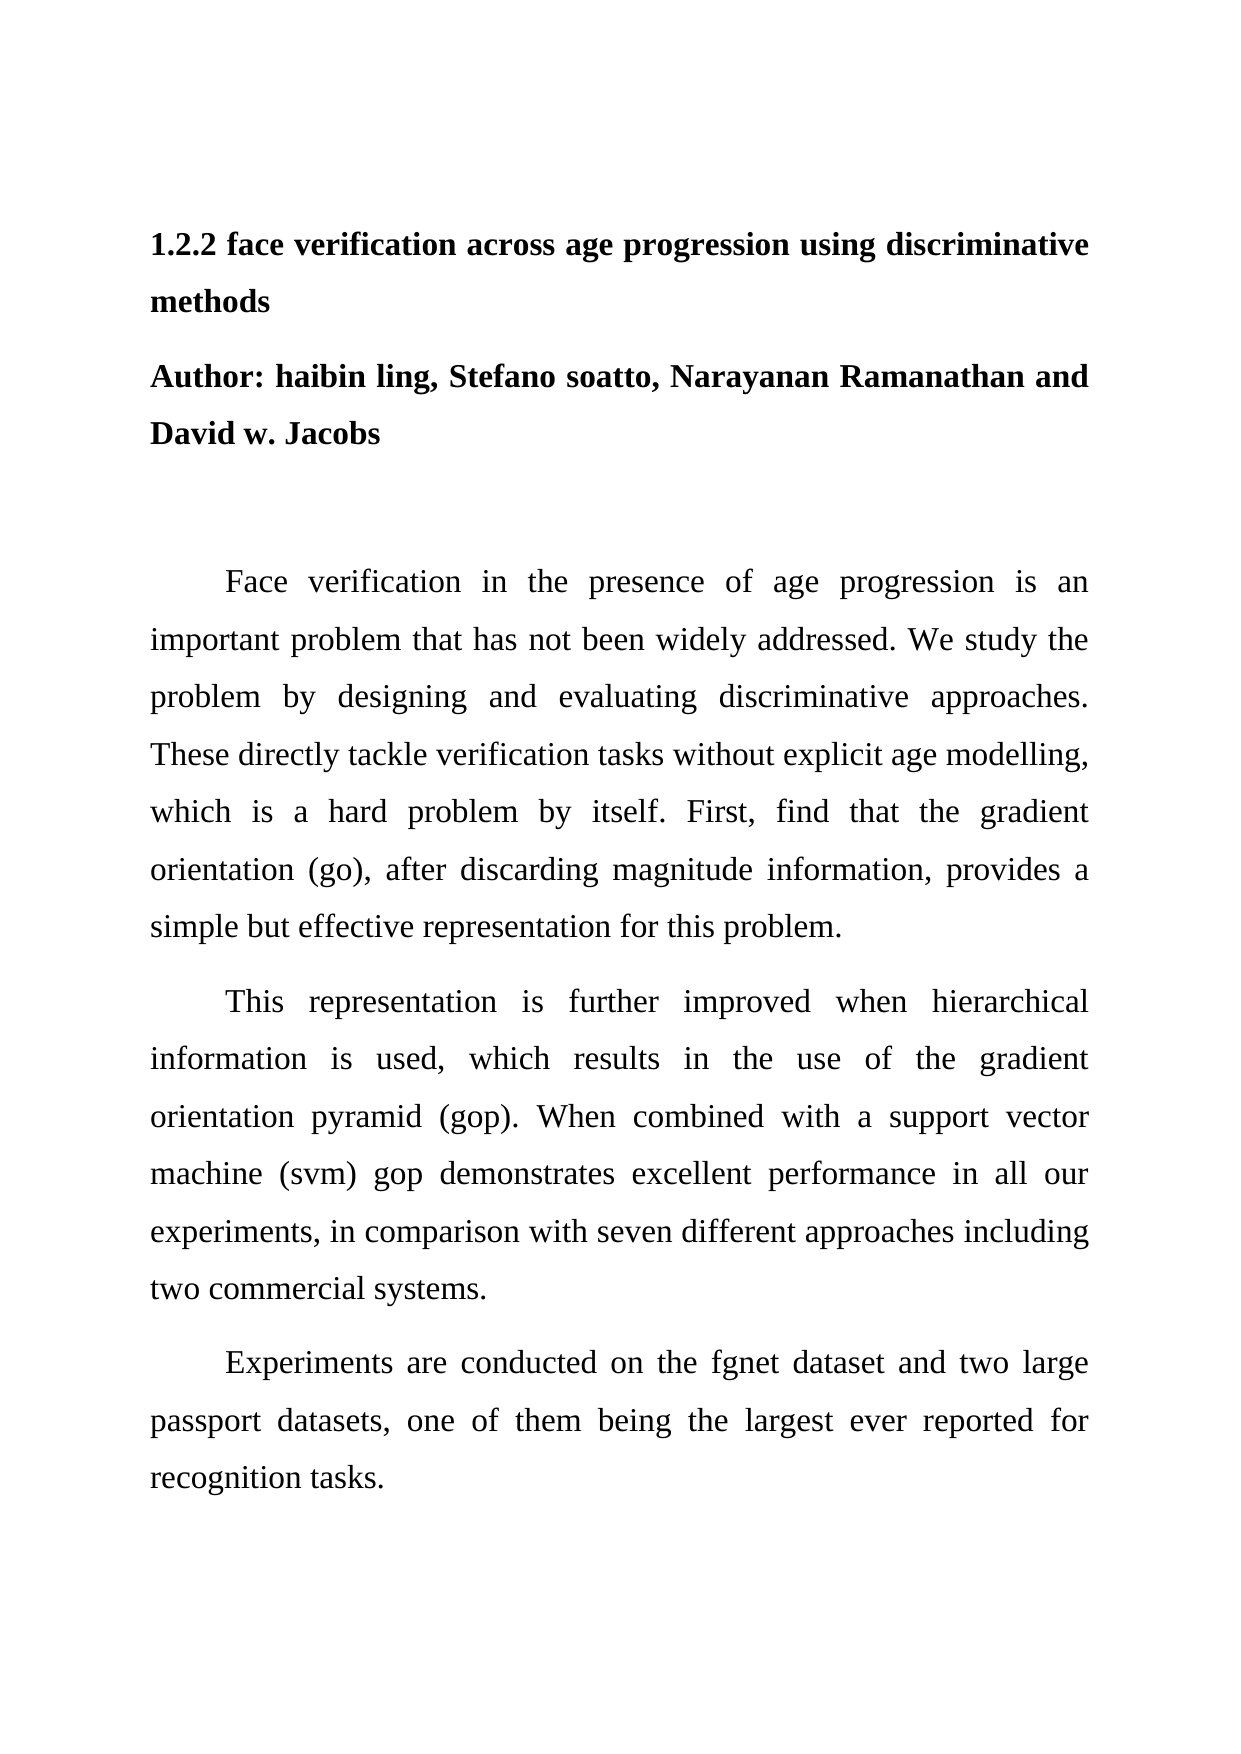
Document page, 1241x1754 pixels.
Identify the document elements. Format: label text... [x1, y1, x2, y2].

text Face verification in the presence of age progression is an important problem that has not been widely addressed. We study the problem by designing and evaluating discriminative approaches. These directly tackle verification tasks without explicit age modelling, which is a hard problem by itself. First, find that the gradient orientation (go), after discarding magnitude information, provides a simple but effective representation for this problem. [150, 562, 1090, 945]
text Author: haibin ling, Stefano soatto, Narayanan Ramanathan and David w. Jacobs [150, 356, 1090, 452]
text 1.2.2 face verification across age progression using discriminative methods [150, 224, 1090, 320]
text This representation is further improved when hierarchical information is used, which results in the use of the gradient orientation pyramid (gop). When combined with a support vector machine (svm) gop demonstrates excellent performance in all our experiments, in comparison with seven different approaches including two commercial systems. [150, 981, 1090, 1307]
text Experiments are conducted on the fgnet dataset and two large passport datasets, one of them being the largest ever reported for recognition tasks. [150, 1342, 1090, 1496]
